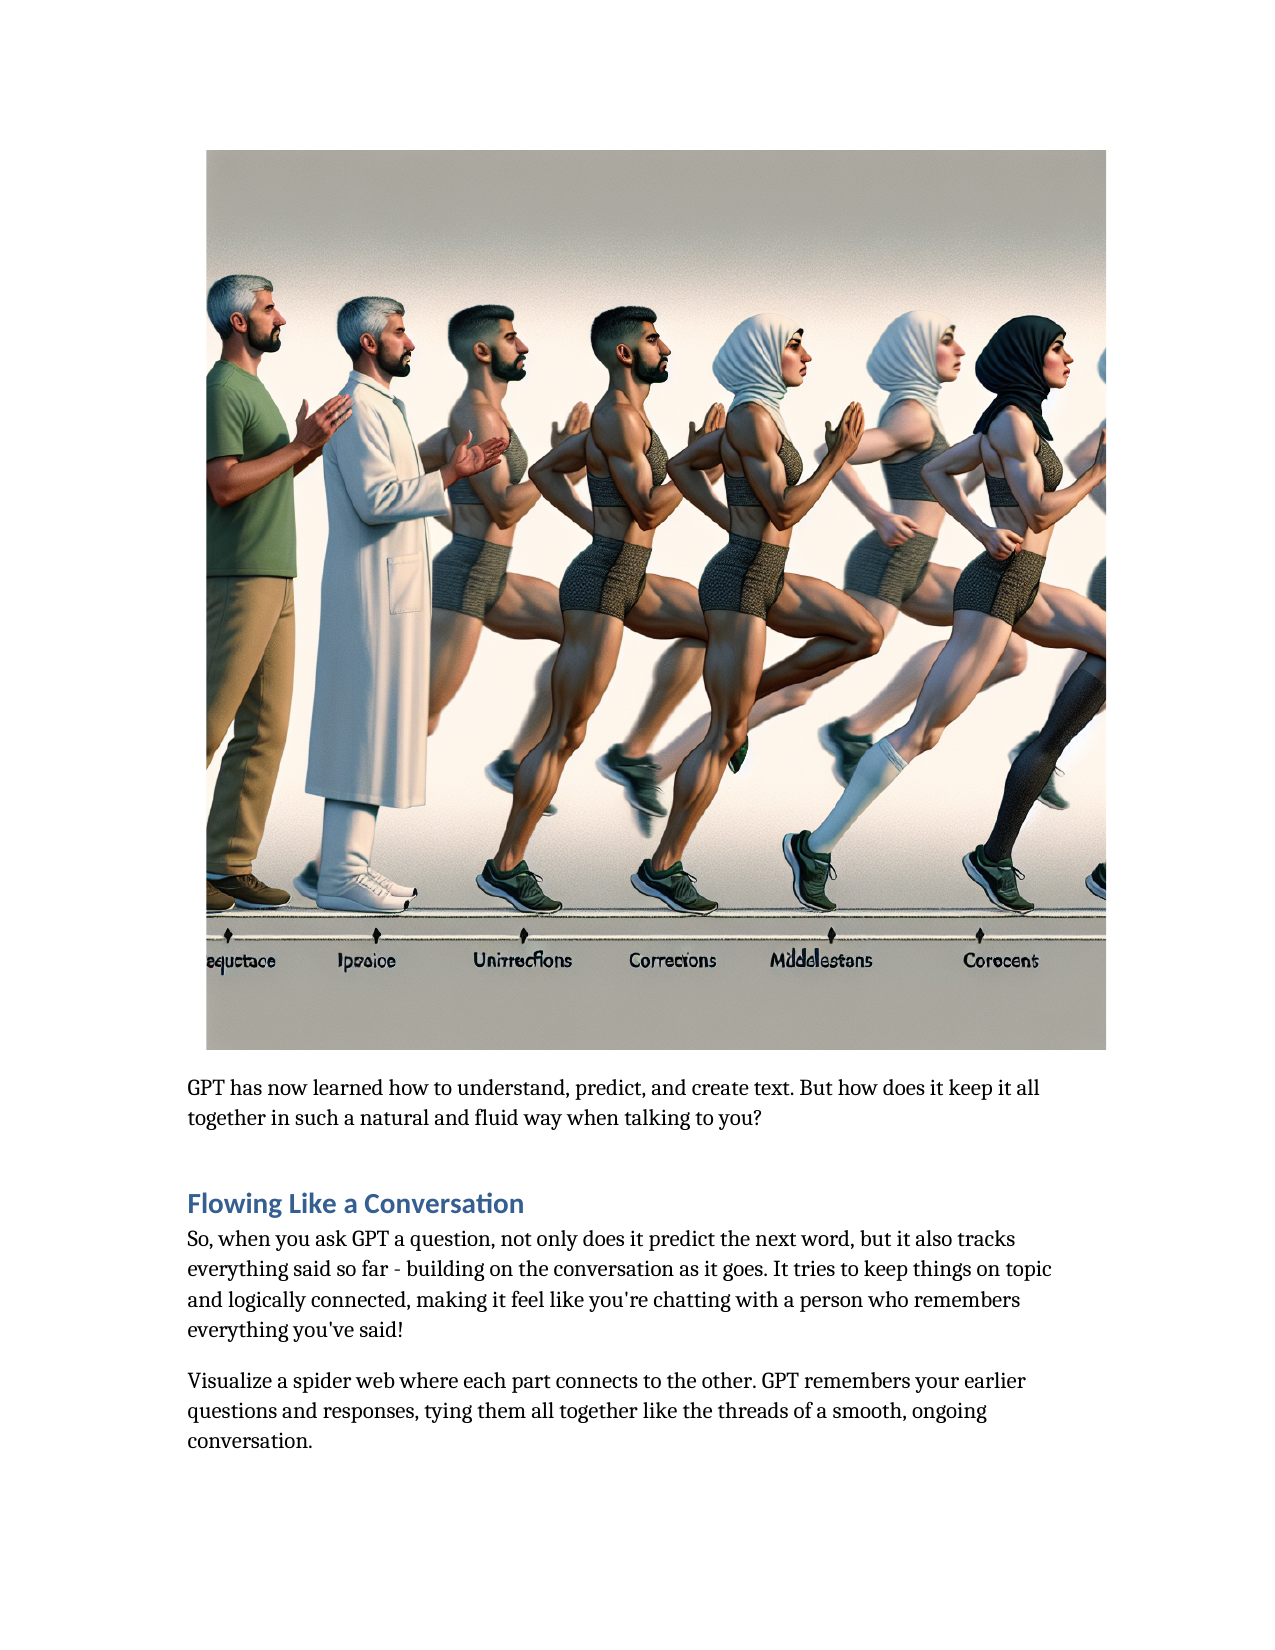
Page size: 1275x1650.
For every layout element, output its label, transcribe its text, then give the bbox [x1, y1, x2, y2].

picture [206, 150, 1107, 1050]
text GPT has now learned how to understand, predict, and create text. But how does it keep it all together in such a natural and fluid way when talking to you? [187, 1075, 1087, 1131]
subtitle Flowing Like a Conversation [187, 1185, 1087, 1221]
text So, when you ask GPT a question, not only does it predict the next word, but it also tracks everything said so far - building on the conversation as it goes. It tries to keep things on topic and logically connected, making it feel like you're chatting with a person who remembers everything you've said! [187, 1226, 1087, 1343]
text Visualize a spider web where each part connects to the other. GPT remembers your earlier questions and responses, tying them all together like the threads of a smooth, ongoing conversation. [187, 1368, 1087, 1454]
